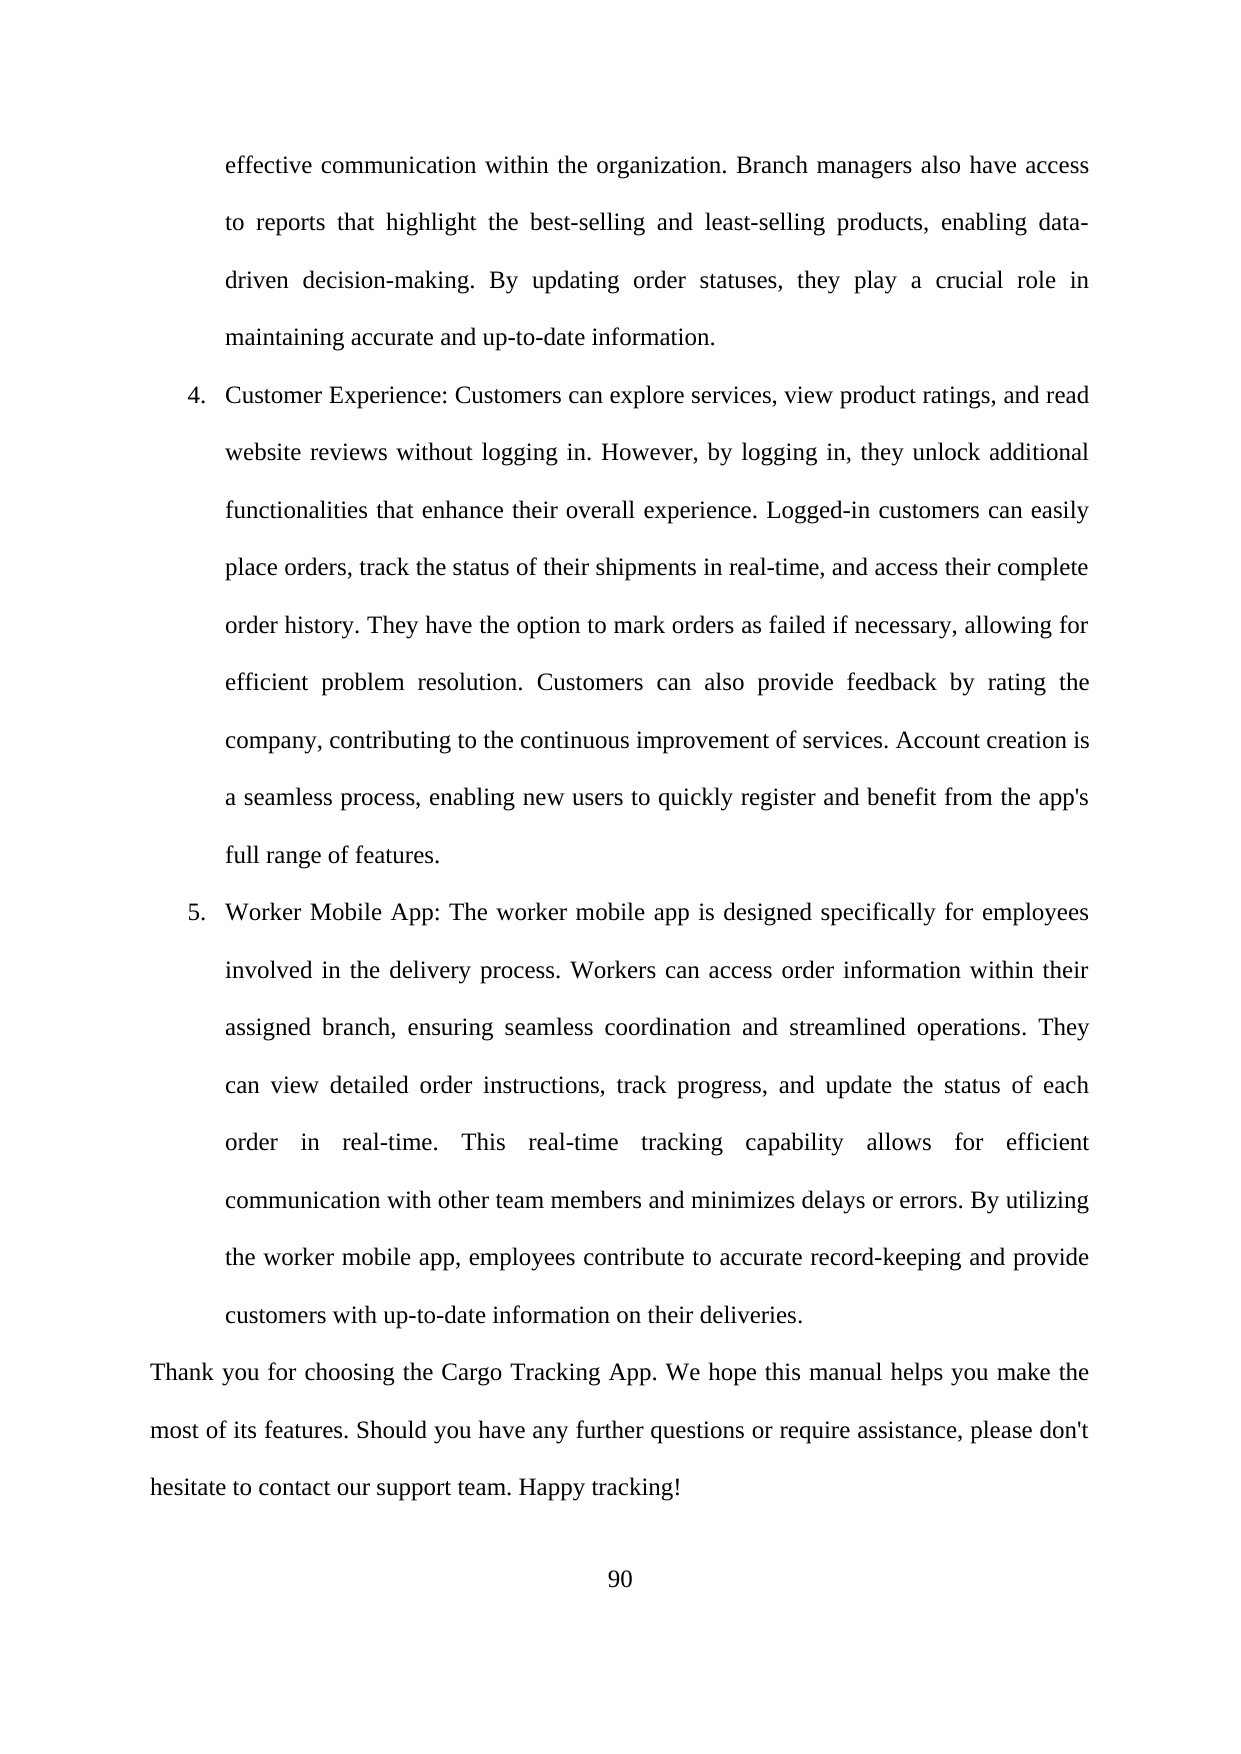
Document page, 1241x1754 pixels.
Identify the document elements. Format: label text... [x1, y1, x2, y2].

list Worker Mobile App: The worker mobile app is designed specifically for employees involved in the delivery process. Workers can access order information within their assigned branch, ensuring seamless coordination and streamlined operations. They can view detailed order instructions, track progress, and update the status of each order in real-time. This real-time tracking capability allows for efficient communication with other team members and minimizes delays or errors. By utilizing the worker mobile app, employees contribute to accurate record-keeping and provide customers with up-to-date information on their deliveries. [187, 897, 1090, 1329]
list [187, 150, 1090, 351]
list Customer Experience: Customers can explore services, view product ratings, and read website reviews without logging in. However, by logging in, they unlock additional functionalities that enhance their overall experience. Logged-in customers can easily place orders, track the status of their shipments in real-time, and access their complete order history. They have the option to mark orders as failed if necessary, allowing for efficient problem resolution. Customers can also provide feedback by rating the company, contributing to the continuous improvement of services. Account creation is a seamless process, enabling new users to quickly register and benefit from the app's full range of features. [187, 380, 1090, 869]
text Thank you for choosing the Cargo Tracking App. We hope this manual helps you make the most of its features. Should you have any further questions or require assistance, please don't hesitate to contact our support team. Happy tracking! [150, 1357, 1090, 1501]
